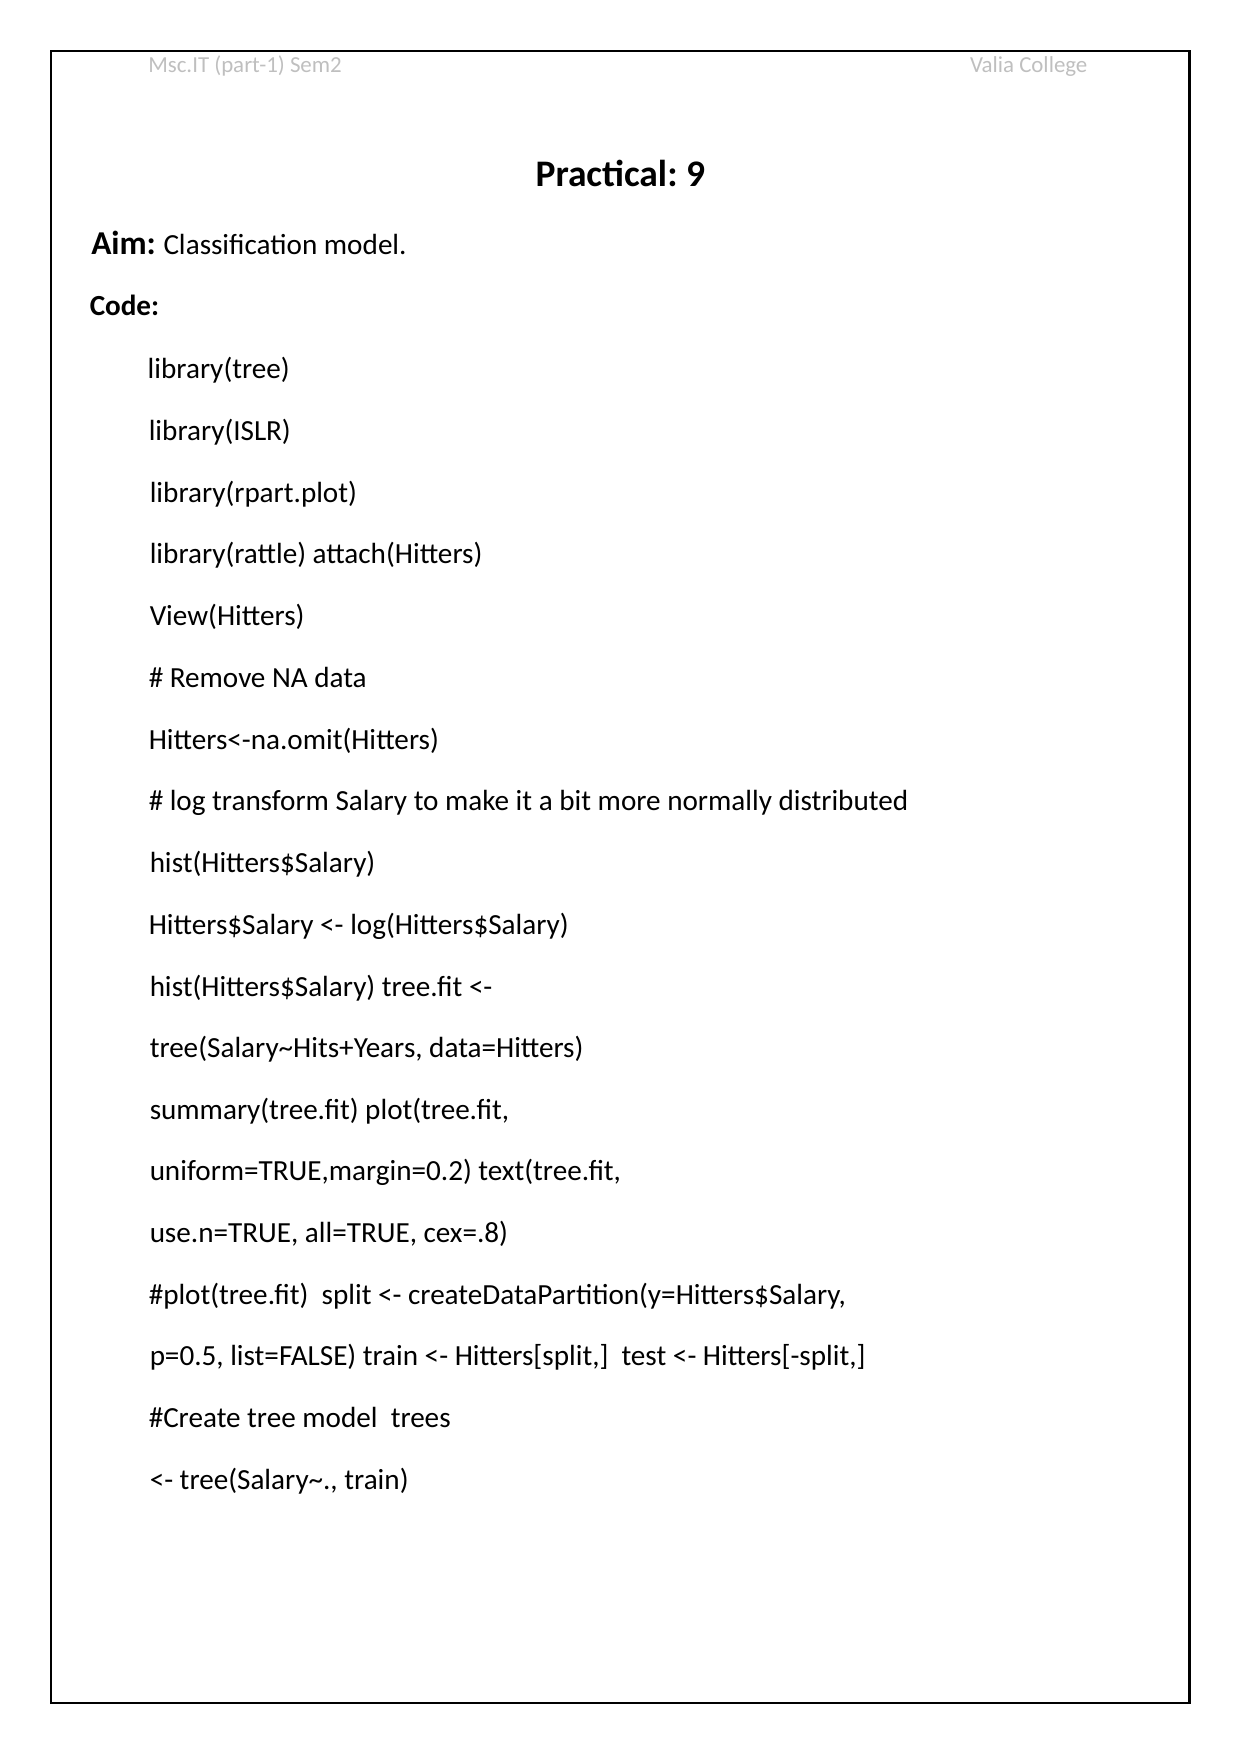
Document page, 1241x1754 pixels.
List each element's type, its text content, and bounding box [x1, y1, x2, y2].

text Code: [89, 287, 1163, 322]
text Hitters<-na.omit(Hitters) [148, 721, 1089, 756]
text # Remove NA data [148, 659, 1089, 695]
subtitle Practical: 9 [82, 150, 1158, 196]
text library(tree) [53, 351, 1163, 386]
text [148, 1399, 477, 1497]
text Hitters$Salary <- log(Hitters$Salary) hist(Hitters$Salary) tree.fit <- tree(Salary~Hits+Years, data=Hitters) summary(tree.fit) plot(tree.fit, uniform=TRUE,margin=0.2) text(tree.fit, use.n=TRUE, all=TRUE, cex=.8) [148, 906, 708, 1249]
text #plot(tree.fit) split <- createDataPartition(y=Hitters$Salary, p=0.5, list=FALSE) train <- Hitters[split,] test <- Hitters[-split,] [148, 1276, 896, 1373]
text library(ISLR) library(rpart.plot) library(rattle) attach(Hitters) View(Hitters) [148, 412, 487, 633]
text Aim: Classification model. [91, 222, 1089, 263]
text # log transform Salary to make it a bit more normally distributed hist(Hitters$Salary) [148, 782, 1089, 879]
